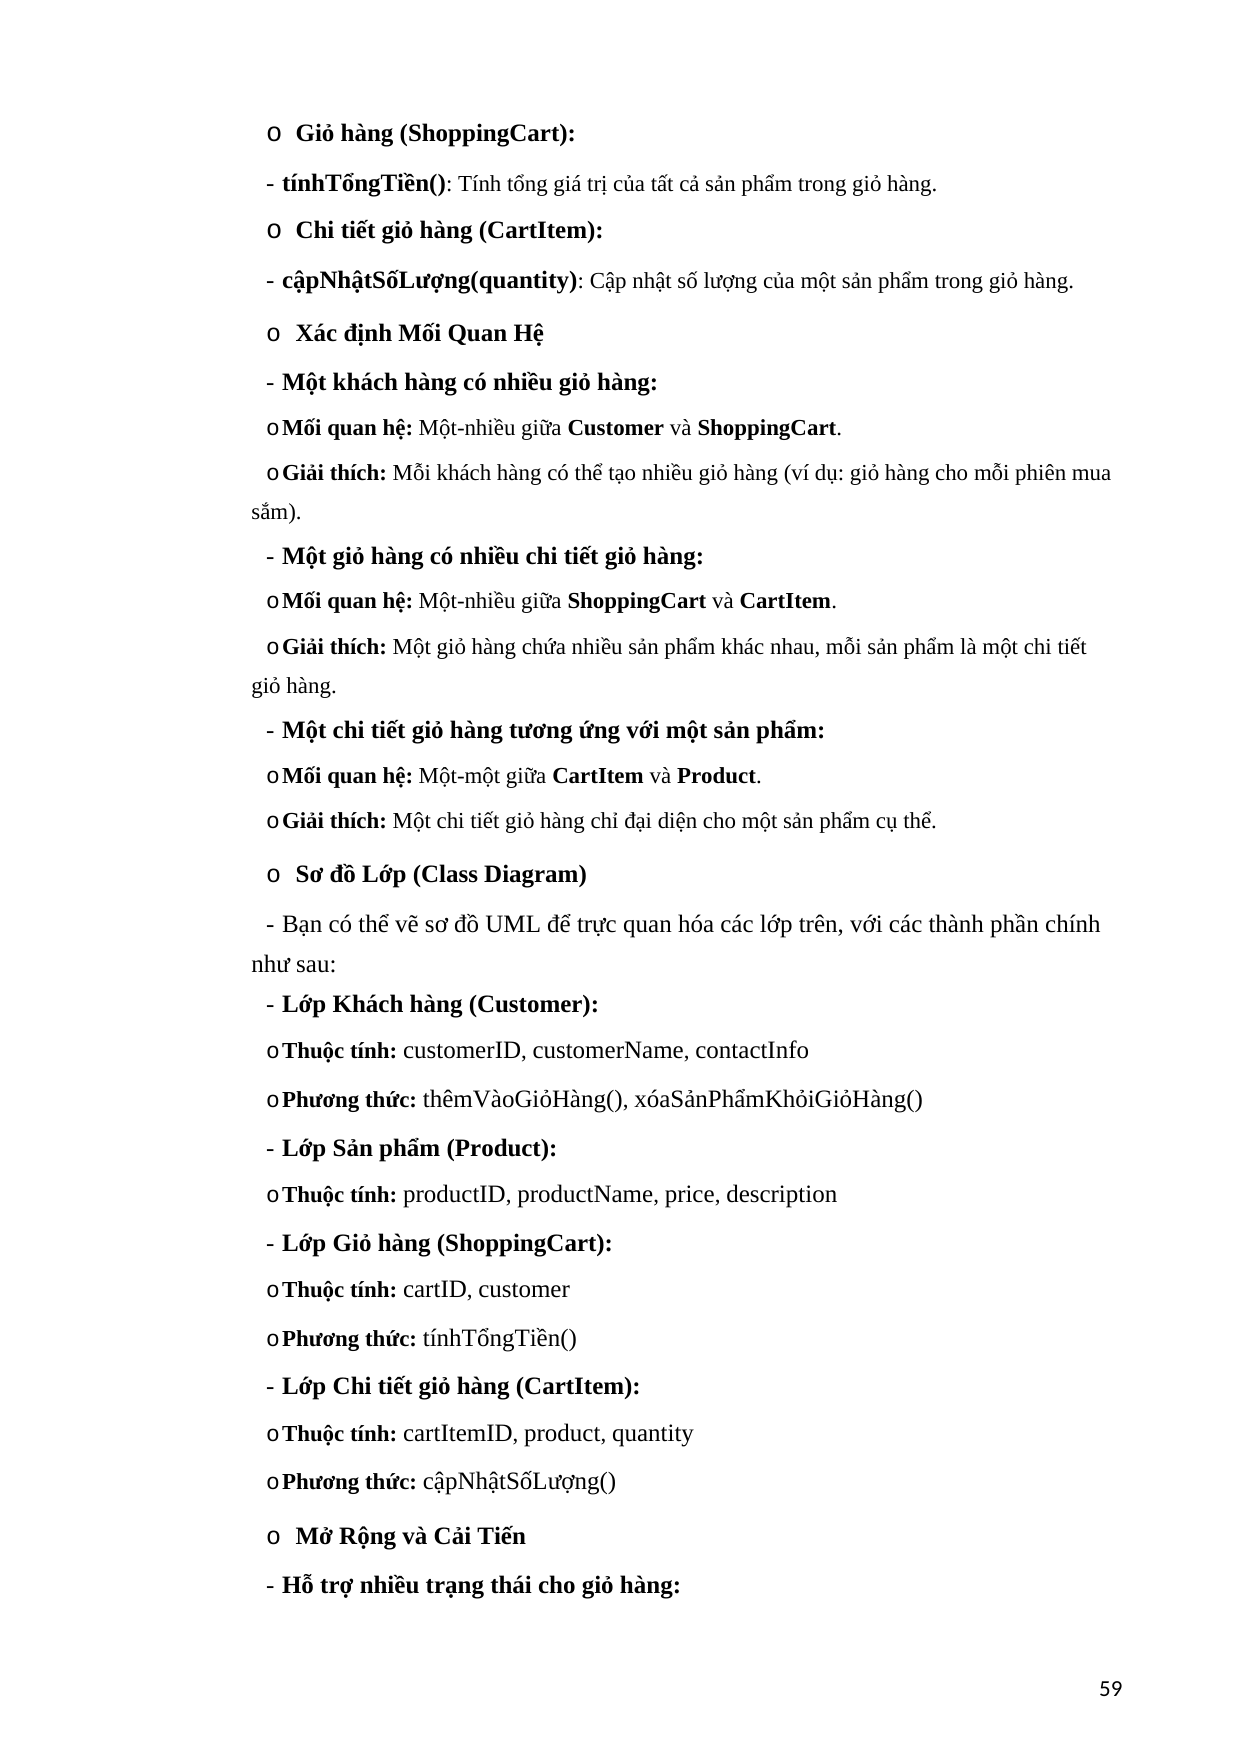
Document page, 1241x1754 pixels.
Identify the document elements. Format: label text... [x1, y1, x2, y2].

list Thuộc tính: customerID, customerName, contactInfo [251, 1036, 1122, 1066]
list Lớp Chi tiết giỏ hàng (CartItem): [251, 1371, 1122, 1400]
list Một khách hàng có nhiều giỏ hàng: [251, 367, 1122, 396]
list Giải thích: Một chi tiết giỏ hàng chỉ đại diện cho một sản phẩm cụ thể. [251, 807, 1122, 836]
list Giải thích: Mỗi khách hàng có thể tạo nhiều giỏ hàng (ví dụ: giỏ hàng cho mỗi phiên mua sắm). [251, 459, 1122, 524]
list Mối quan hệ: Một-nhiều giữa Customer và ShoppingCart. [251, 413, 1122, 442]
subtitle Sơ đồ Lớp (Class Diagram) [251, 859, 1122, 890]
list Giải thích: Một giỏ hàng chứa nhiều sản phẩm khác nhau, mỗi sản phẩm là một chi tiết giỏ hàng. [251, 633, 1122, 698]
subtitle Mở Rộng và Cải Tiến [251, 1521, 1122, 1552]
list Một chi tiết giỏ hàng tương ứng với một sản phẩm: [251, 715, 1122, 744]
list Một giỏ hàng có nhiều chi tiết giỏ hàng: [251, 541, 1122, 570]
list Lớp Khách hàng (Customer): [251, 989, 1122, 1018]
list Phương thức: tínhTổngTiền() [251, 1323, 1122, 1353]
list cậpNhậtSốLượng(quantity): Cập nhật số lượng của một sản phẩm trong giỏ hàng. [251, 265, 1122, 294]
subtitle Xác định Mối Quan Hệ [251, 318, 1122, 348]
list Thuộc tính: cartItemID, product, quantity [251, 1418, 1122, 1448]
list Bạn có thể vẽ sơ đồ UML để trực quan hóa các lớp trên, với các thành phần chính như sau: [251, 909, 1122, 978]
list Thuộc tính: cartID, customer [251, 1274, 1122, 1304]
list Hỗ trợ nhiều trạng thái cho giỏ hàng: [251, 1570, 1122, 1599]
list Phương thức: cậpNhậtSốLượng() [251, 1466, 1122, 1496]
list Mối quan hệ: Một-một giữa CartItem và Product. [251, 762, 1122, 790]
list Mối quan hệ: Một-nhiều giữa ShoppingCart và CartItem. [251, 588, 1122, 616]
list Lớp Giỏ hàng (ShoppingCart): [251, 1228, 1122, 1256]
subtitle Giỏ hàng (ShoppingCart): [251, 118, 1122, 149]
list Lớp Sản phẩm (Product): [251, 1133, 1122, 1161]
subtitle Chi tiết giỏ hàng (CartItem): [251, 215, 1122, 246]
list Phương thức: thêmVàoGiỏHàng(), xóaSảnPhẩmKhỏiGiỏHàng() [251, 1084, 1122, 1114]
list tínhTổngTiền(): Tính tổng giá trị của tất cả sản phẩm trong giỏ hàng. [251, 168, 1122, 197]
list Thuộc tính: productID, productName, price, description [251, 1179, 1122, 1209]
